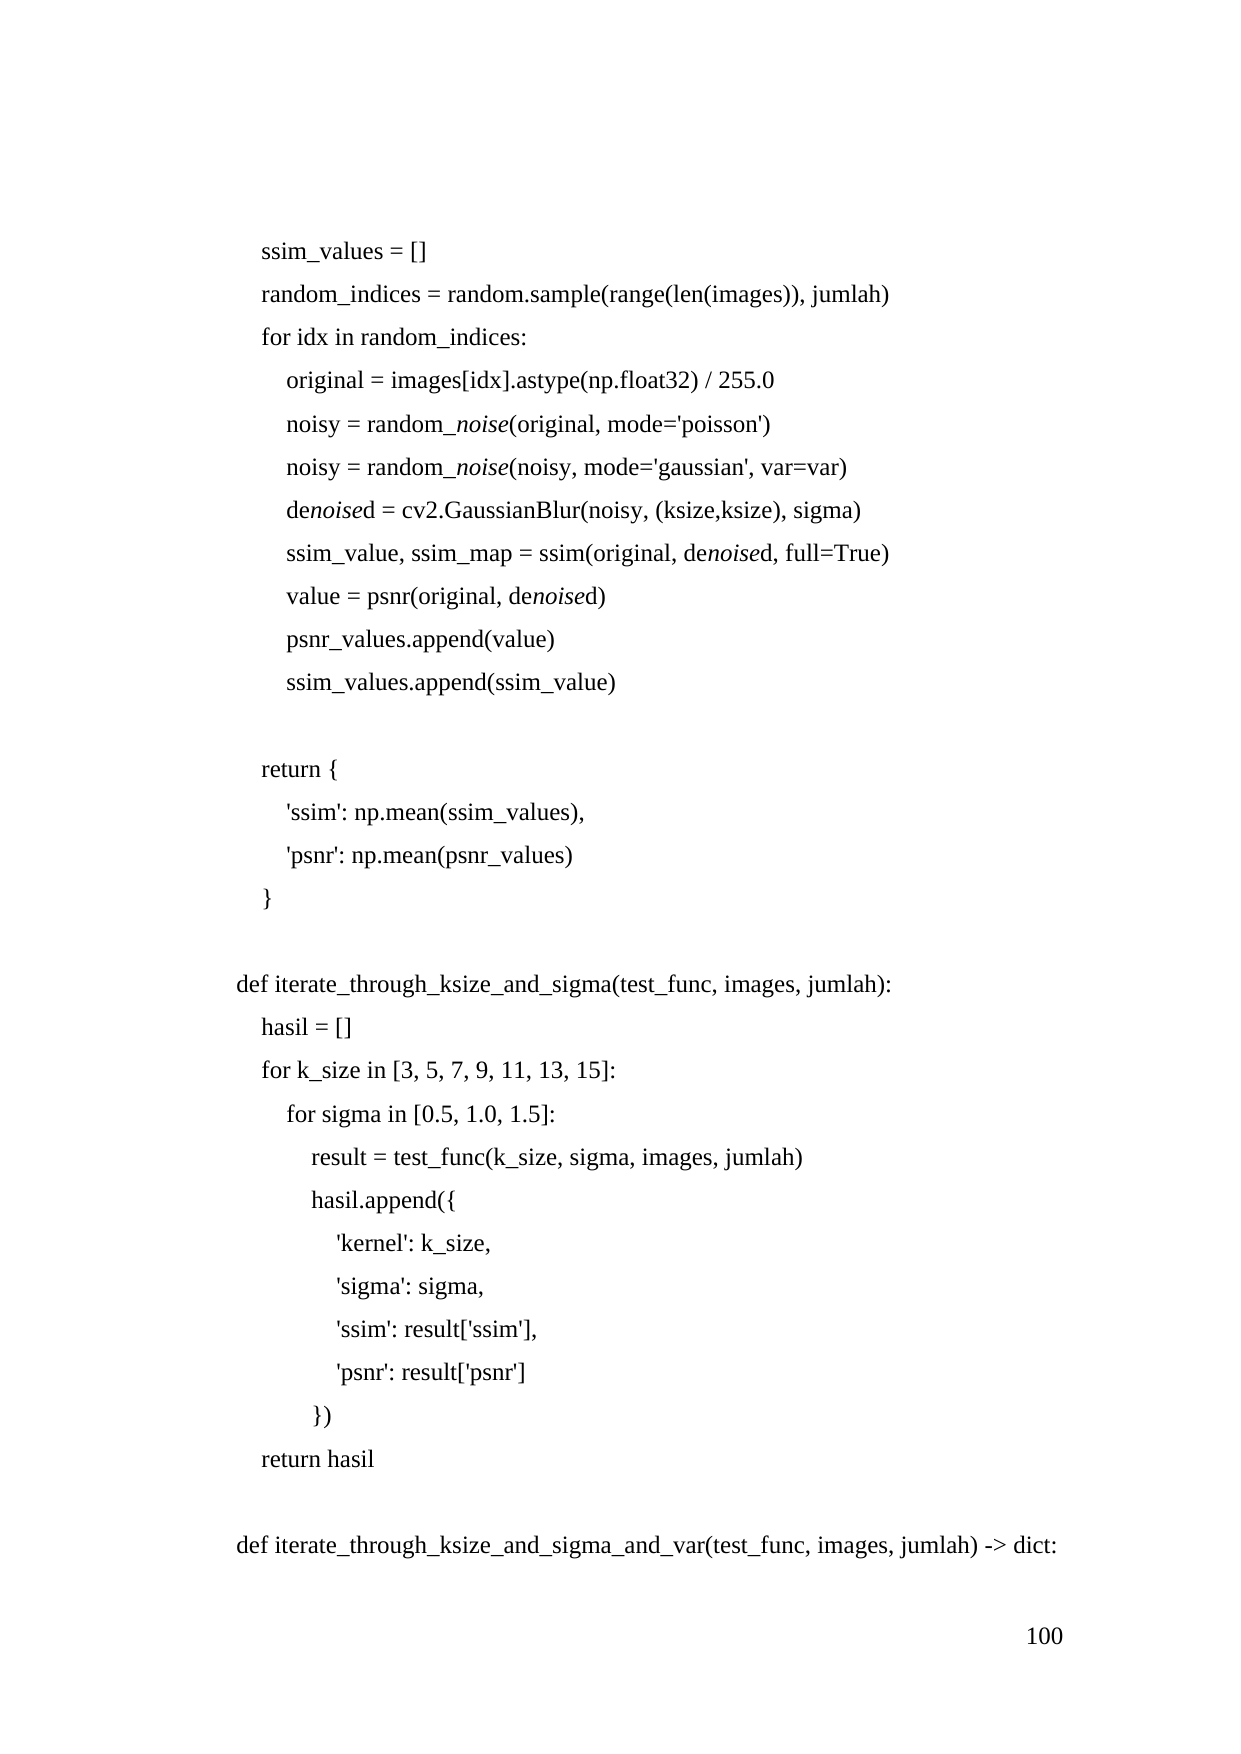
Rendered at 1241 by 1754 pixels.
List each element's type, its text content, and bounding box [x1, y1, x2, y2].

text 'ssim': result['ssim'], [236, 1314, 1063, 1343]
text result = test_func(k_size, sigma, images, jumlah) [236, 1142, 1063, 1171]
text for k_size in [3, 5, 7, 9, 11, 13, 15]: [236, 1056, 1063, 1084]
text original = images[idx].astype(np.float32) / 255.0 [236, 366, 1063, 394]
text noisy = random_noise(noisy, mode='gaussian', var=var) [236, 452, 1063, 481]
text } [236, 883, 1063, 912]
text for sigma in [0.5, 1.0, 1.5]: [236, 1099, 1063, 1127]
text hasil = [] [236, 1012, 1063, 1041]
text 'psnr': result['psnr'] [236, 1357, 1063, 1386]
text for idx in random_indices: [236, 322, 1063, 351]
text denoised = cv2.GaussianBlur(noisy, (ksize,ksize), sigma) [236, 495, 1063, 524]
text return { [236, 754, 1063, 782]
text ssim_values.append(ssim_value) [236, 667, 1063, 696]
text hasil.append({ [236, 1185, 1063, 1214]
text psnr_values.append(value) [236, 624, 1063, 653]
text def iterate_through_ksize_and_sigma(test_func, images, jumlah): [236, 969, 1063, 998]
text noisy = random_noise(original, mode='poisson') [236, 409, 1063, 437]
text return hasil [236, 1444, 1063, 1472]
text value = psnr(original, denoised) [236, 581, 1063, 610]
text }) [236, 1401, 1063, 1429]
text 'ssim': np.mean(ssim_values), [236, 797, 1063, 826]
text def iterate_through_ksize_and_sigma_and_var(test_func, images, jumlah) -> dict: [236, 1530, 1063, 1559]
text ssim_value, ssim_map = ssim(original, denoised, full=True) [236, 538, 1063, 567]
text 'sigma': sigma, [236, 1271, 1063, 1300]
text 'psnr': np.mean(psnr_values) [236, 840, 1063, 869]
text random_indices = random.sample(range(len(images)), jumlah) [236, 279, 1063, 308]
text ssim_values = [] [236, 236, 1063, 265]
text 'kernel': k_size, [236, 1228, 1063, 1257]
